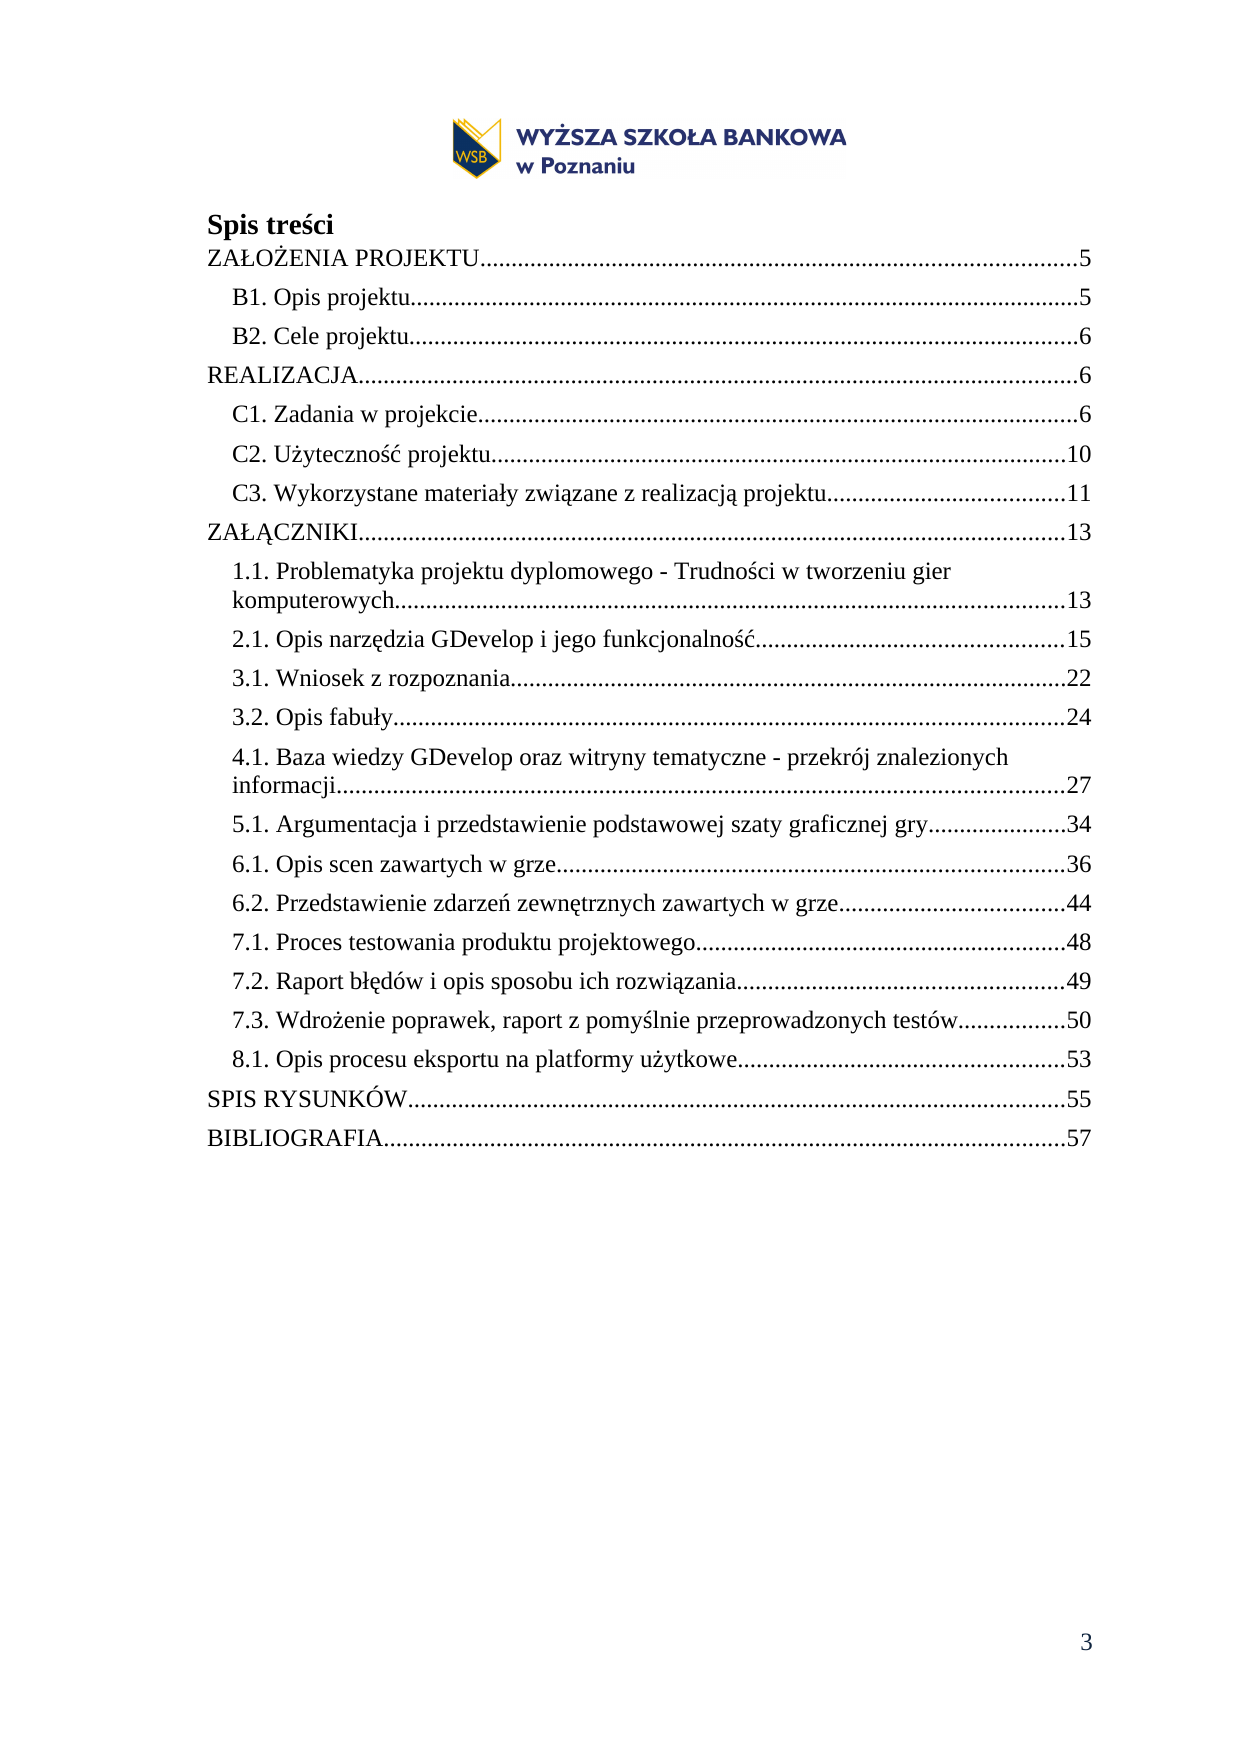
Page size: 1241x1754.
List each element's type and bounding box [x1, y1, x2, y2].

picture [452, 118, 847, 179]
